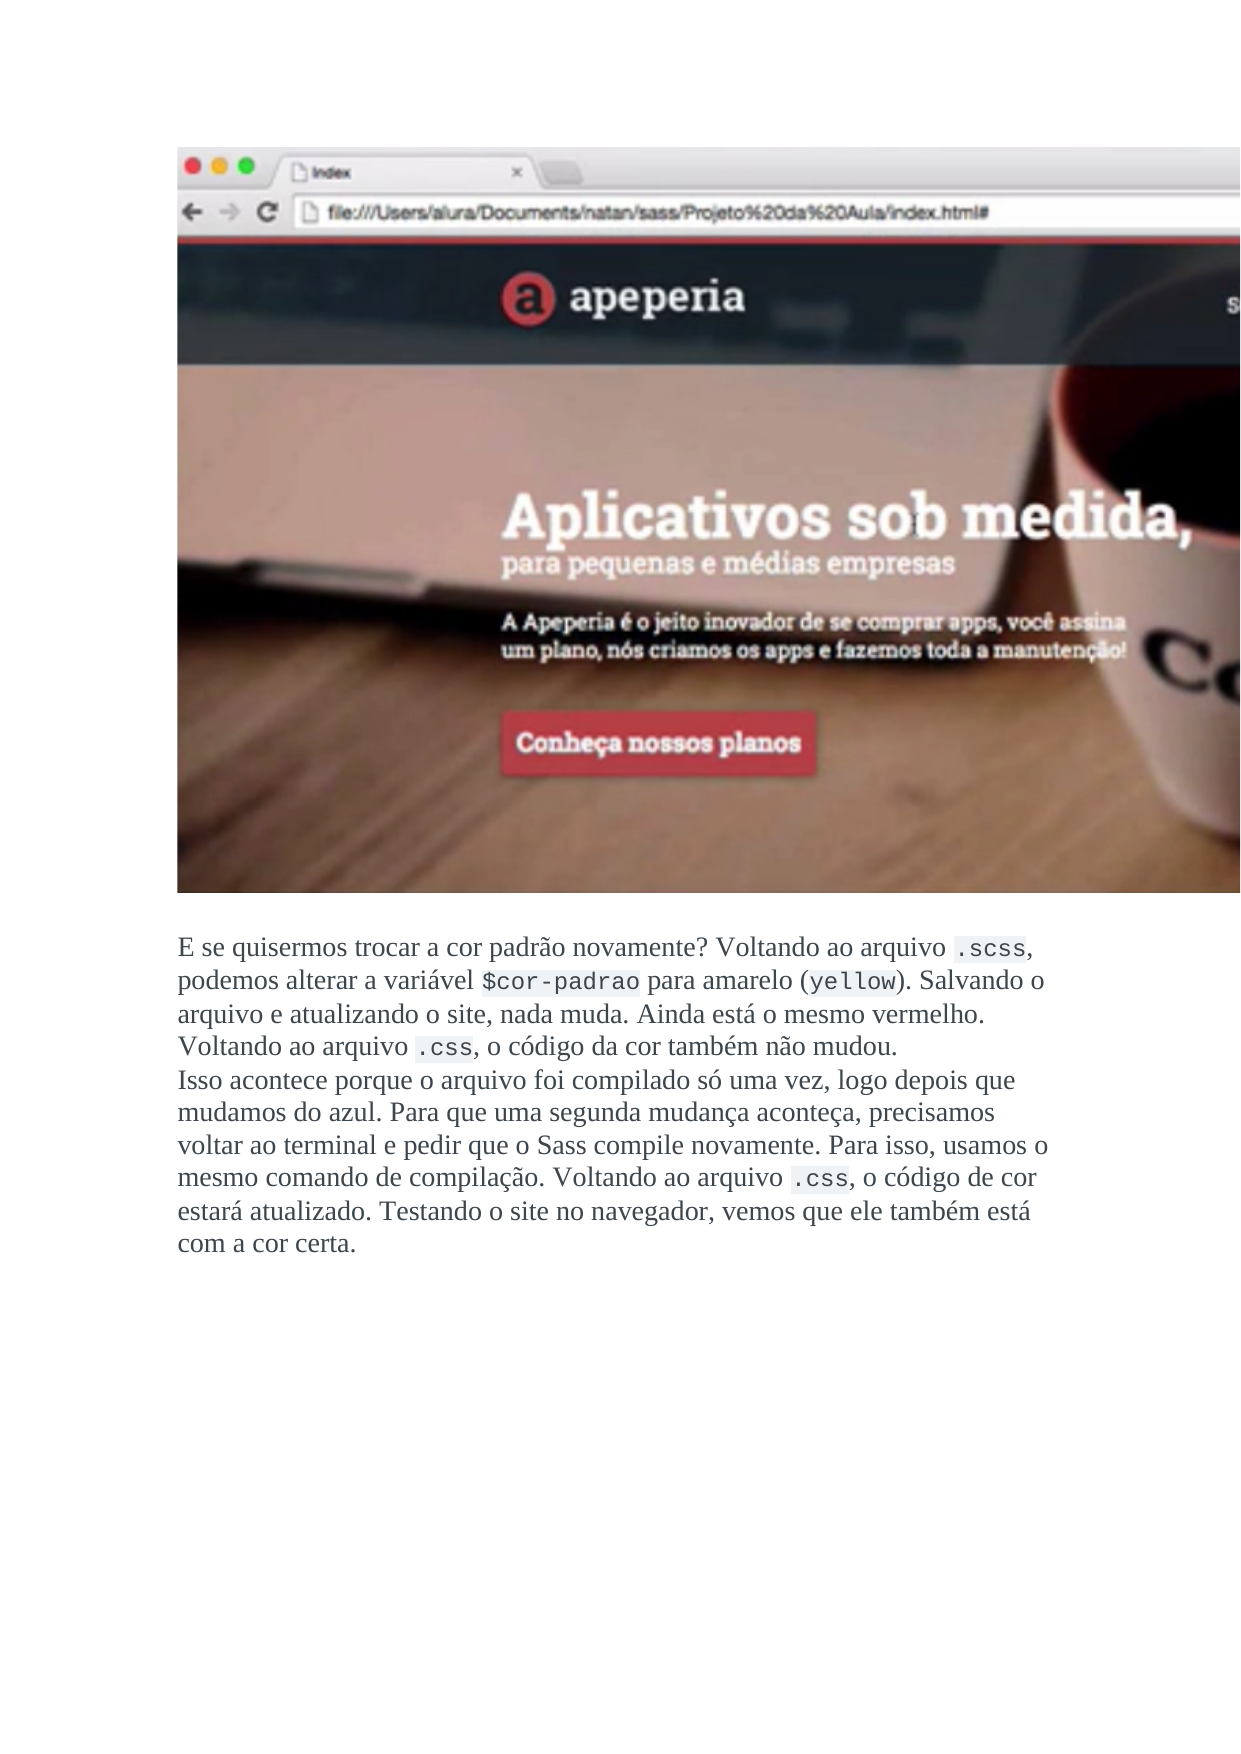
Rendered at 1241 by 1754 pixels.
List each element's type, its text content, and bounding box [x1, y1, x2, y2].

text Isso acontece porque o arquivo foi compilado só uma vez, logo depois que mudamos do azul. Para que uma segunda mudança aconteça, precisamos voltar ao terminal e pedir que o Sass compile novamente. Para isso, usamos o mesmo comando de compilação. Voltando ao arquivo .css, o código de cor estará atualizado. Testando o site no navegador, vemos que ele também está com a cor certa. [177, 1063, 1063, 1258]
text E se quisermos trocar a cor padrão novamente? Voltando ao arquivo .scss, podemos alterar a variável $cor-padrao para amarelo (yellow). Salvando o arquivo e atualizando o site, nada muda. Ainda está o mesmo vermelho. Voltando ao arquivo .css, o código da cor também não mudou. [177, 930, 1063, 1063]
picture [177, 147, 1241, 893]
